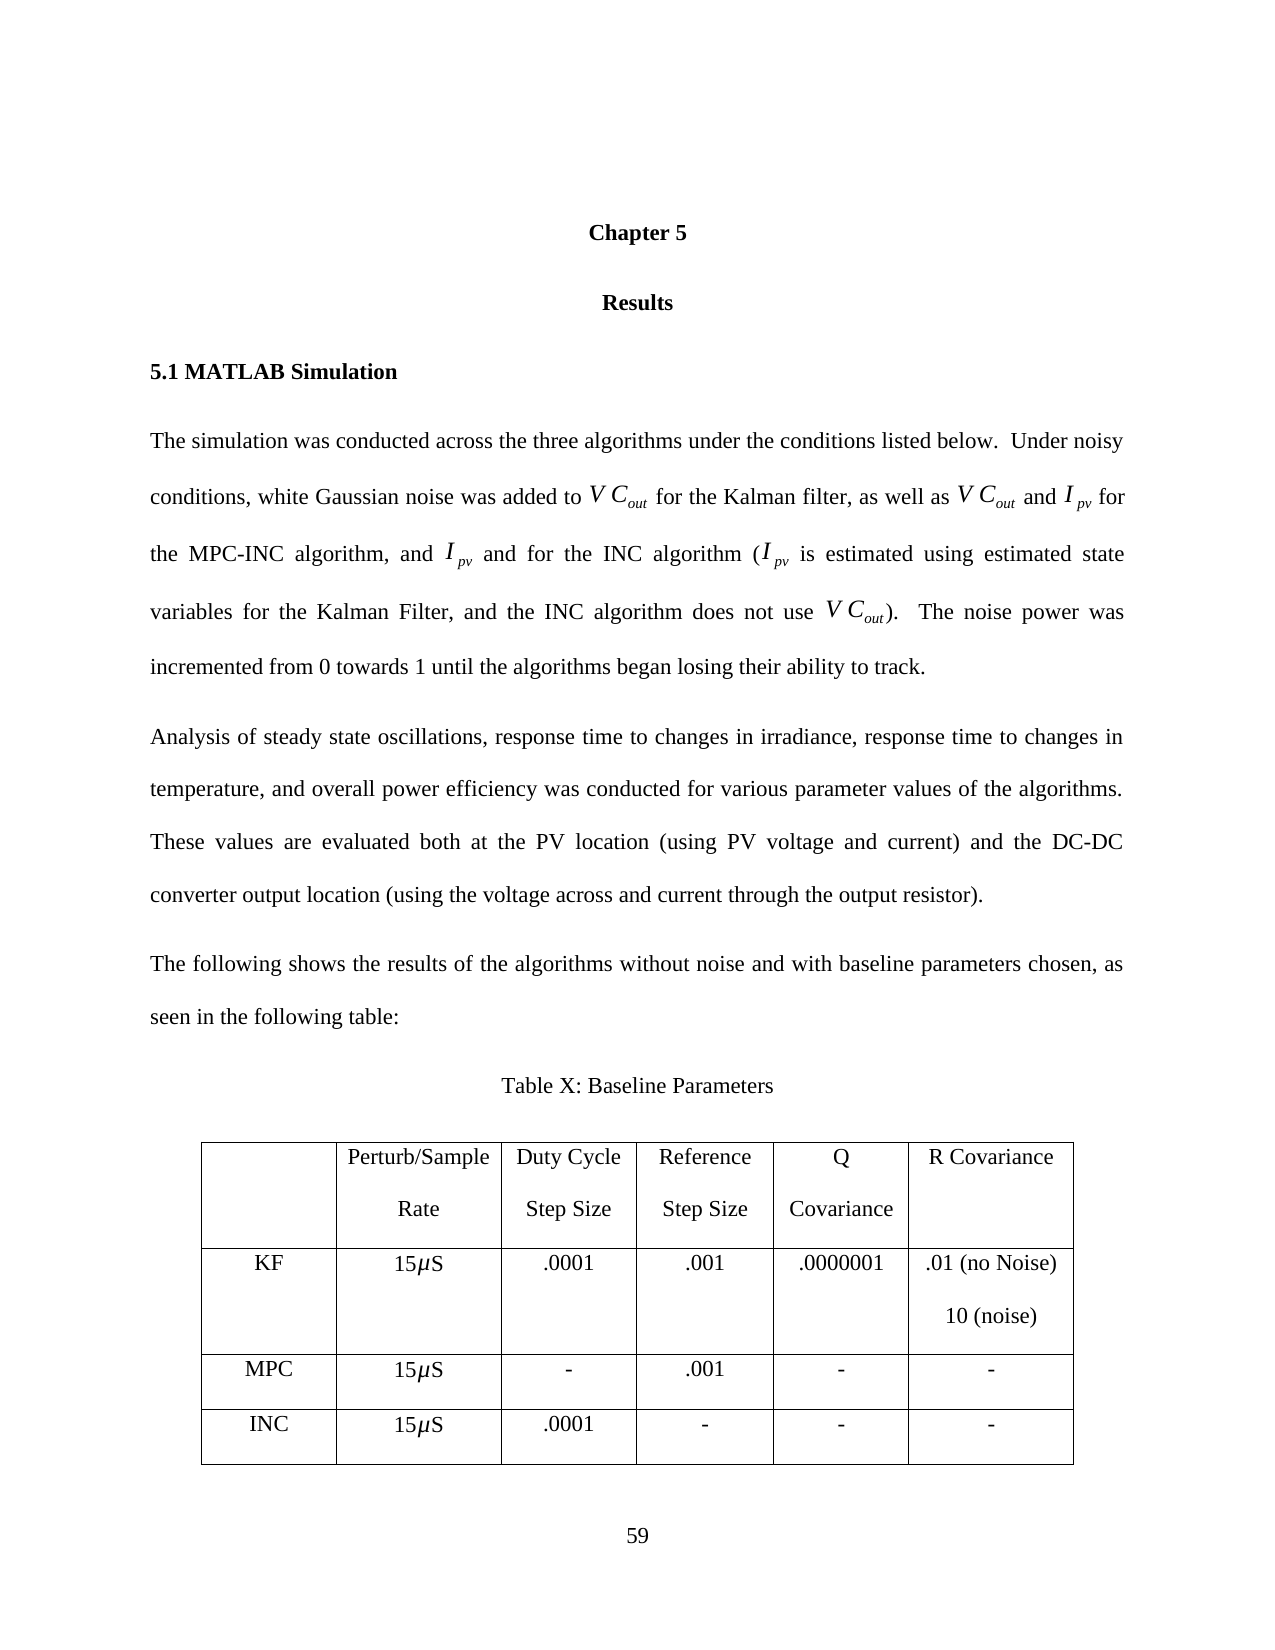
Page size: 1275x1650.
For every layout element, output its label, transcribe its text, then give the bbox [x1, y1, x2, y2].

table_cell - [502, 1355, 636, 1409]
table_cell 15S [337, 1355, 501, 1409]
text Results [150, 289, 1125, 315]
table_header Perturb/Sample Rate [337, 1143, 501, 1248]
table_cell MPC [202, 1355, 336, 1409]
table_header [202, 1143, 336, 1248]
table_header Reference Step Size [637, 1143, 773, 1248]
table_cell - [774, 1410, 908, 1464]
table_header R Covariance [909, 1143, 1073, 1248]
text 5.1 MATLAB Simulation [150, 358, 1125, 384]
table_header Q Covariance [774, 1143, 908, 1248]
text The following shows the results of the algorithms without noise and with baseline parameters chosen, as seen in the following table: [150, 950, 1125, 1029]
table_cell - [774, 1355, 908, 1409]
text The simulation was conducted across the three algorithms under the conditions listed below. Under noisy conditions, white Gaussian noise was added to for the Kalman filter, as well as and for the MPC-INC algorithm, and and for the INC algorithm ( is estimated using estimated state variables for the Kalman Filter, and the INC algorithm does not use ). The noise power was incremented from 0 towards 1 until the algorithms began losing their ability to track. [150, 427, 1125, 680]
table_cell - [909, 1355, 1073, 1409]
table_header Duty Cycle Step Size [502, 1143, 636, 1248]
table_cell .001 [637, 1249, 773, 1354]
table_cell KF [202, 1249, 336, 1354]
table_cell .0001 [502, 1410, 636, 1464]
table_cell .001 [637, 1355, 773, 1409]
table_cell 15S [337, 1249, 501, 1354]
text Chapter 5 [150, 219, 1125, 246]
table_cell .01 (no Noise) 10 (noise) [909, 1249, 1073, 1354]
table_cell - [637, 1410, 773, 1464]
table_cell 15S [337, 1410, 501, 1464]
text Table X: Baseline Parameters [150, 1072, 1125, 1099]
table_cell - [909, 1410, 1073, 1464]
text Analysis of steady state oscillations, response time to changes in irradiance, response time to changes in temperature, and overall power efficiency was conducted for various parameter values of the algorithms. These values are evaluated both at the PV location (using PV voltage and current) and the DC-DC converter output location (using the voltage across and current through the output resistor). [150, 723, 1125, 907]
table_cell .0001 [502, 1249, 636, 1354]
table_cell INC [202, 1410, 336, 1464]
table_cell .0000001 [774, 1249, 908, 1354]
